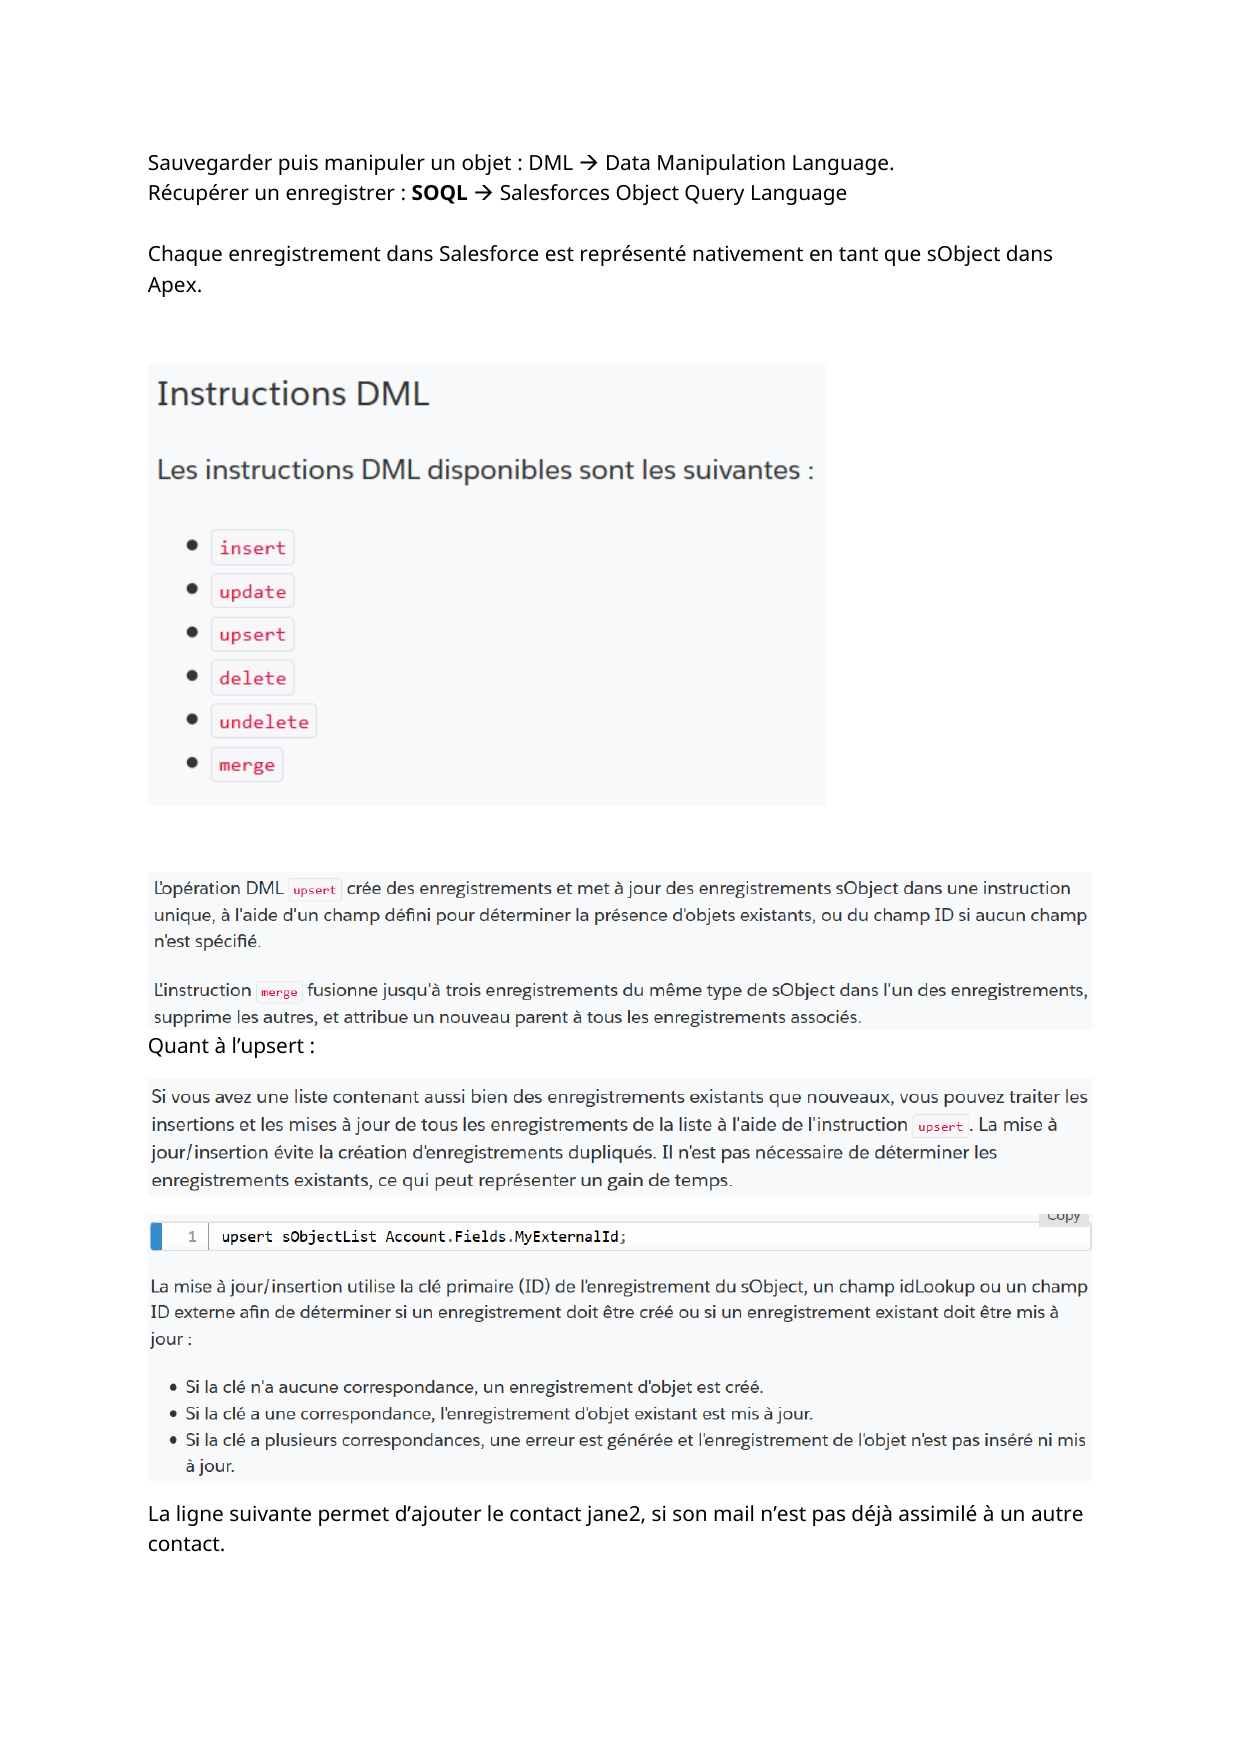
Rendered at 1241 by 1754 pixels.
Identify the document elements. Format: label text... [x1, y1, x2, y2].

picture [147, 872, 1093, 1030]
picture [147, 1214, 1093, 1481]
text Sauvegarder puis manipuler un objet : DML Data Manipulation Language. Récupérer un enregistrer : SOQL Salesforces Object Query Language Chaque enregistrement dans Salesforce est représenté nativement en tant que sObject dans Apex. [148, 148, 1093, 298]
picture [147, 1078, 1093, 1196]
picture [147, 364, 827, 806]
text Quant à l’upsert : [148, 1030, 1093, 1060]
text La ligne suivante permet d’ajouter le contact jane2, si son mail n’est pas déjà assimilé à un autre contact. [148, 1499, 1093, 1558]
